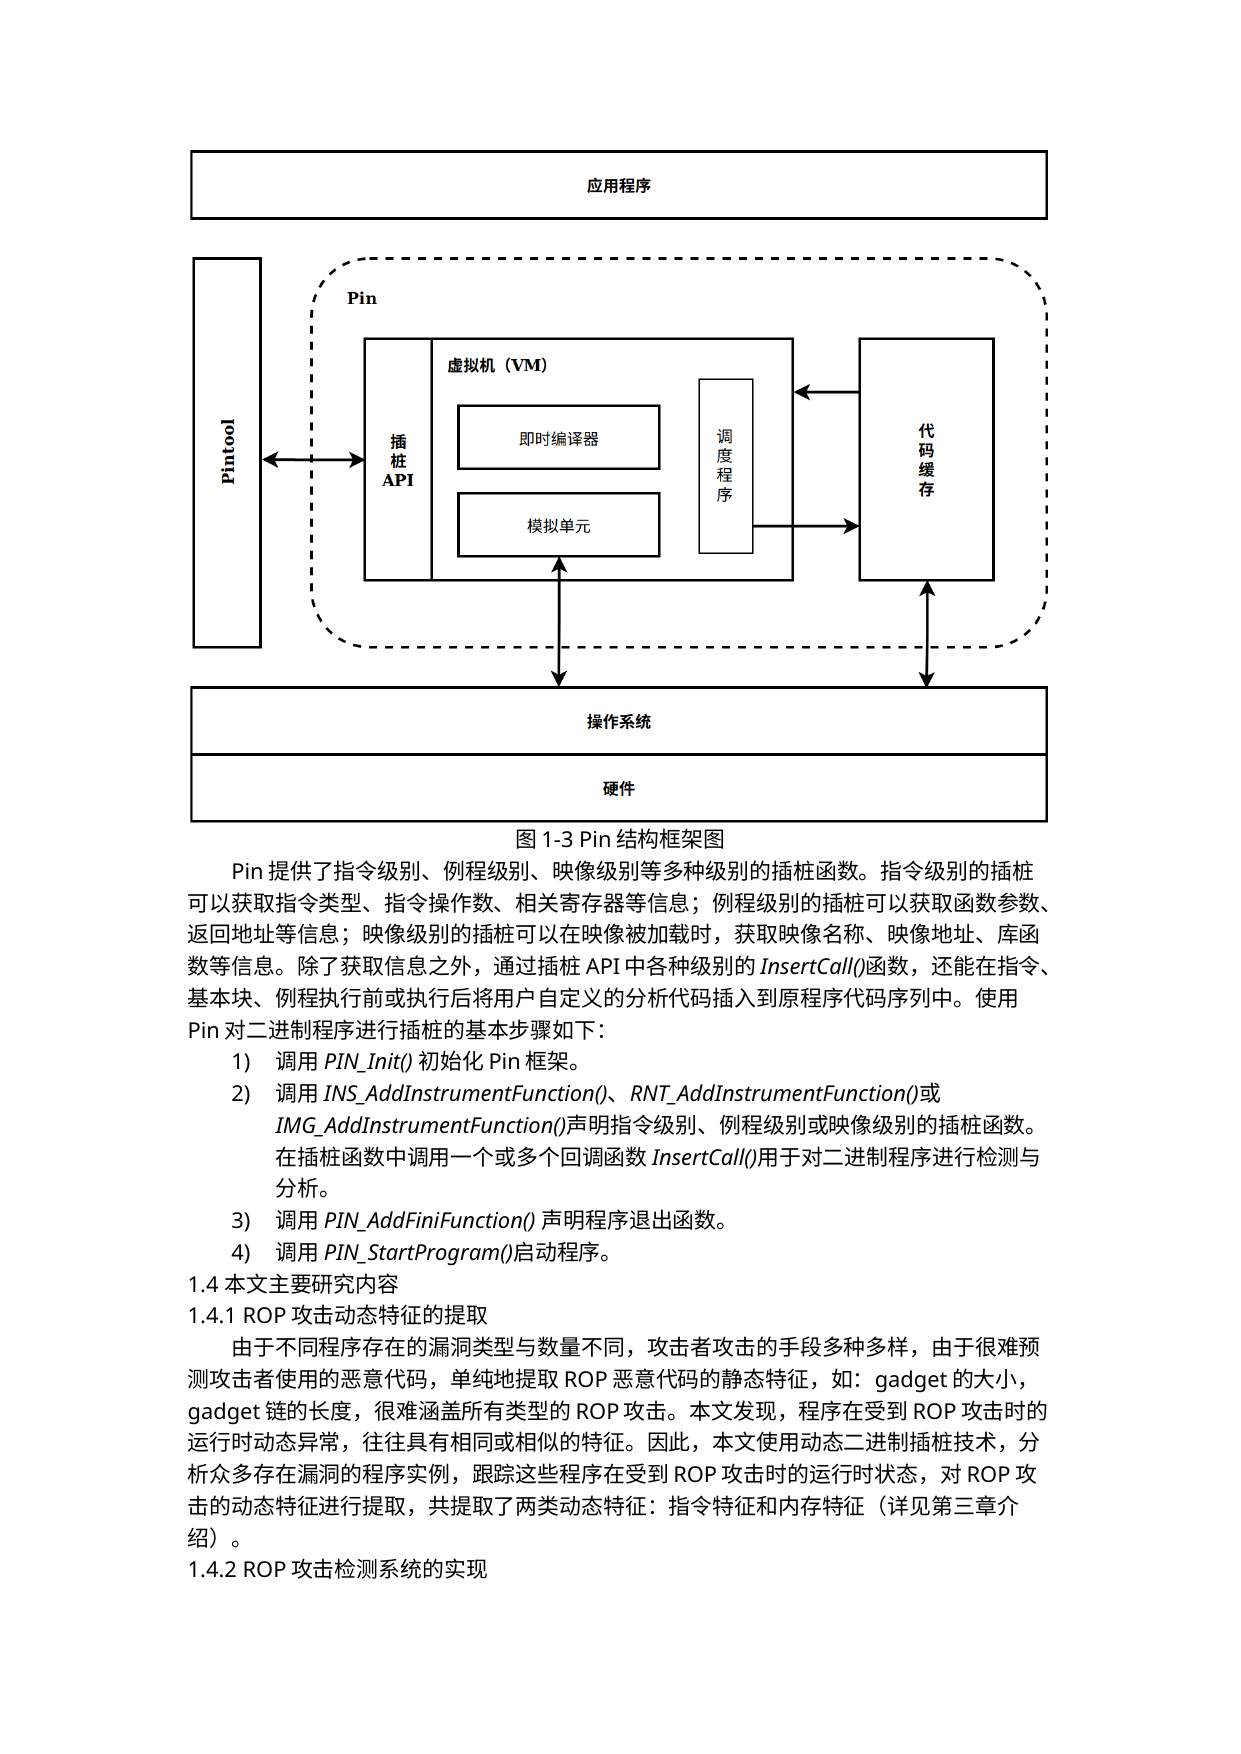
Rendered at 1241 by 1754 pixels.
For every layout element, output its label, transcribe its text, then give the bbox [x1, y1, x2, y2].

list 调用PIN_Init() 初始化Pin框架。 [231, 1044, 1053, 1076]
list 由于不同程序存在的漏洞类型与数量不同，攻击者攻击的手段多种多样，由于很难预测攻击者使用的恶意代码，单纯地提取ROP恶意代码的静态特征，如：gadget的大小，gadget链的长度，很难涵盖所有类型的ROP攻击。本文发现，程序在受到ROP攻击时的运行时动态异常，往往具有相同或相似的特征。因此，本文使用动态二进制插桩技术，分析众多存在漏洞的程序实例，跟踪这些程序在受到ROP攻击时的运行时状态，对ROP攻击的动态特征进行提取，共提取了两类动态特征：指令特征和内存特征（详见第三章介绍）。 [187, 1330, 1053, 1552]
list 调用INS_AddInstrumentFunction()、RNT_AddInstrumentFunction()或IMG_AddInstrumentFunction()声明指令级别、例程级别或映像级别的插桩函数。在插桩函数中调用一个或多个回调函数InsertCall()用于对二进制程序进行检测与分析。 [231, 1076, 1053, 1203]
list 本文主要研究内容 [187, 1267, 1053, 1298]
text Pin提供了指令级别、例程级别、映像级别等多种级别的插桩函数。指令级别的插桩可以获取指令类型、指令操作数、相关寄存器等信息；例程级别的插桩可以获取函数参数、返回地址等信息；映像级别的插桩可以在映像被加载时，获取映像名称、映像地址、库函数等信息。除了获取信息之外，通过插桩API中各种级别的InsertCall()函数，还能在指令、基本块、例程执行前或执行后将用户自定义的分析代码插入到原程序代码序列中。使用Pin对二进制程序进行插桩的基本步骤如下： [187, 854, 1053, 1044]
text 图1-3 Pin结构框架图 [187, 822, 1053, 854]
list ROP攻击检测系统的实现 [187, 1552, 1053, 1584]
picture [190, 150, 1050, 823]
list 调用PIN_StartProgram()启动程序。 [231, 1235, 1053, 1267]
list ROP攻击动态特征的提取 [187, 1298, 1053, 1330]
list 调用PIN_AddFiniFunction() 声明程序退出函数。 [231, 1203, 1053, 1235]
